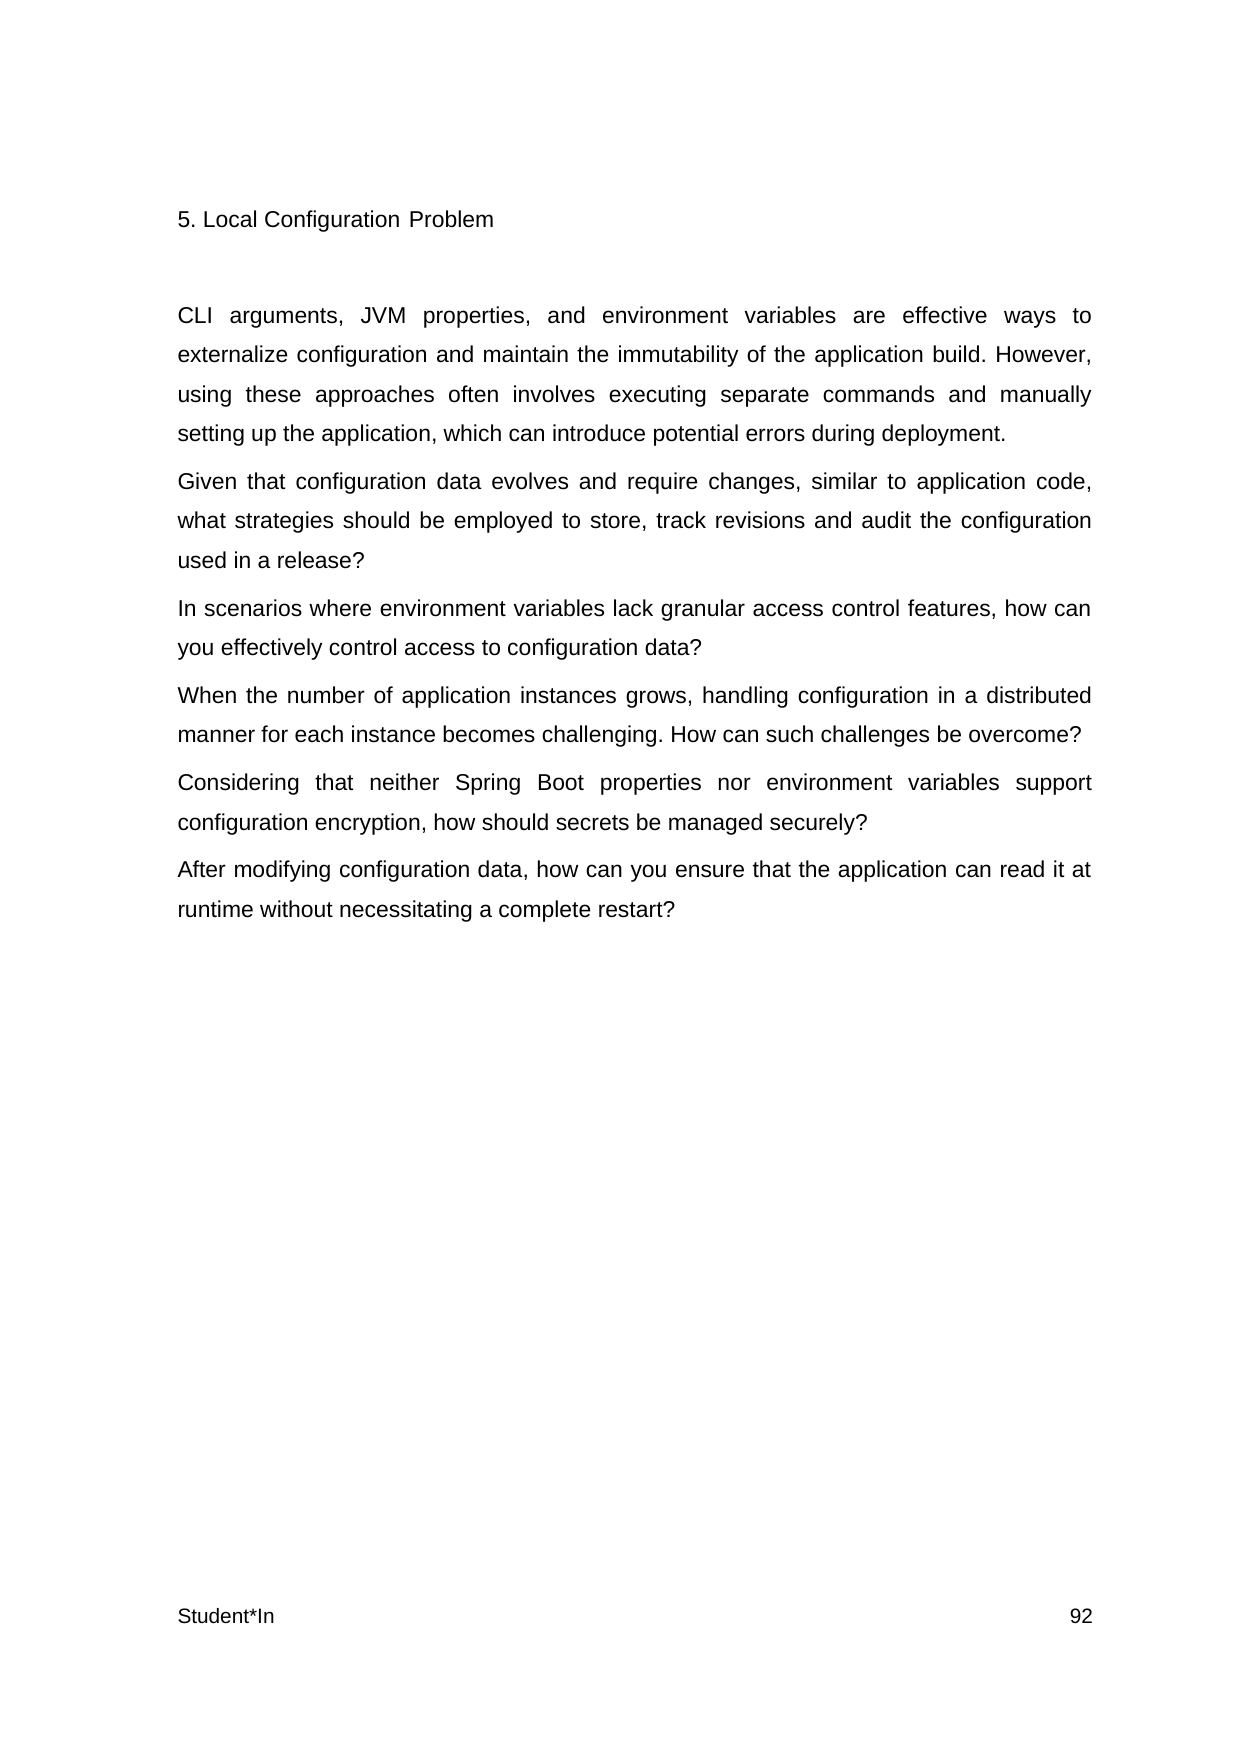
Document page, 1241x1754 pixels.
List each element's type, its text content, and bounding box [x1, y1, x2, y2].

text CLI arguments, JVM properties, and environment variables are effective ways to externalize configuration and maintain the immutability of the application build. However, using these approaches often involves executing separate commands and manually setting up the application, which can introduce potential errors during deployment. [177, 302, 1092, 446]
text In scenarios where environment variables lack granular access control features, how can you effectively control access to configuration data? [177, 594, 1092, 660]
text When the number of application instances grows, handling configuration in a distributed manner for each instance becomes challenging. How can such challenges be overcome? [177, 682, 1092, 748]
text 5. Local Configuration Problem [177, 206, 1092, 232]
text Given that configuration data evolves and require changes, similar to application code, what strategies should be employed to store, track revisions and audit the configuration used in a release? [177, 468, 1092, 573]
text After modifying configuration data, how can you ensure that the application can read it at runtime without necessitating a complete restart? [177, 856, 1092, 922]
text Considering that neither Spring Boot properties nor environment variables support configuration encryption, how should secrets be managed securely? [177, 769, 1092, 835]
